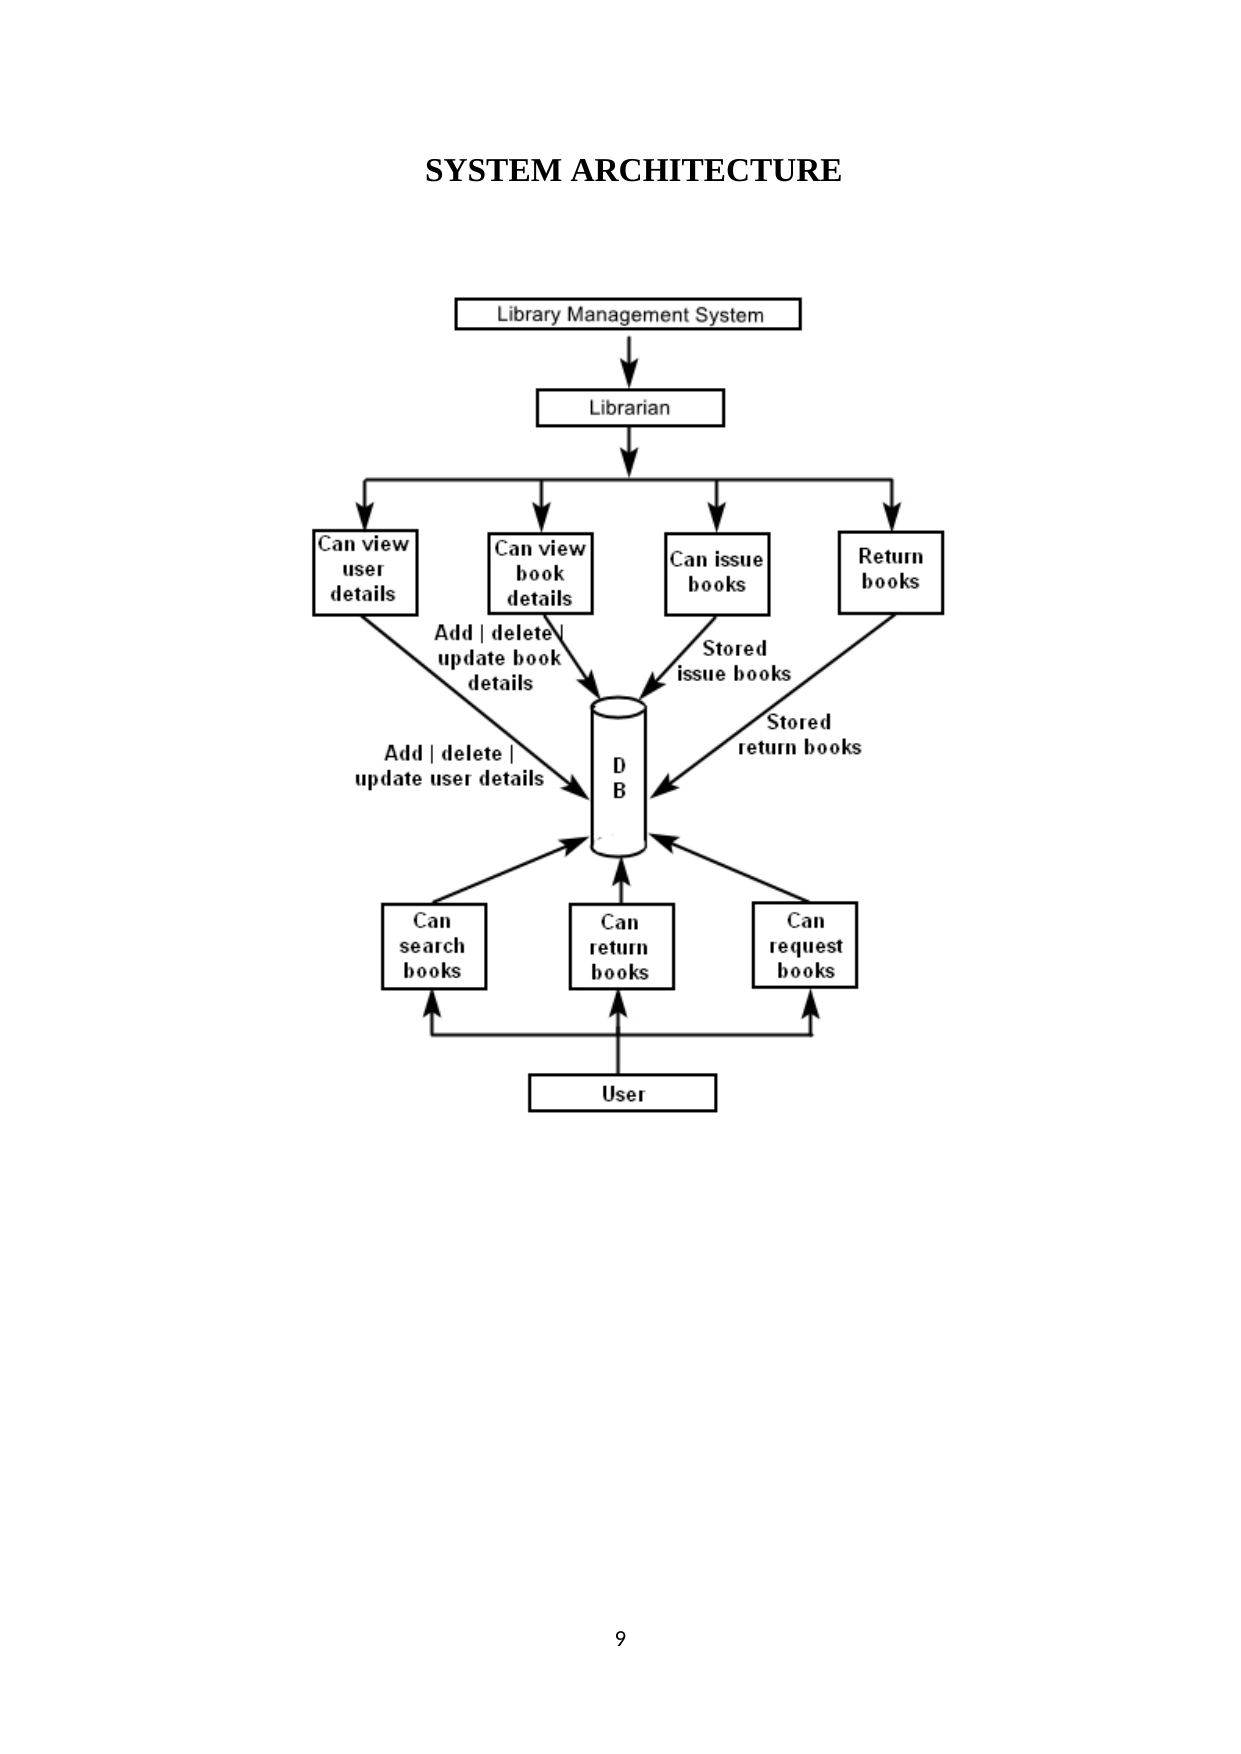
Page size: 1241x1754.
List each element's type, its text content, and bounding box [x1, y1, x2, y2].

picture [300, 266, 957, 1194]
text SYSTEM ARCHITECTURE [300, 150, 1090, 188]
